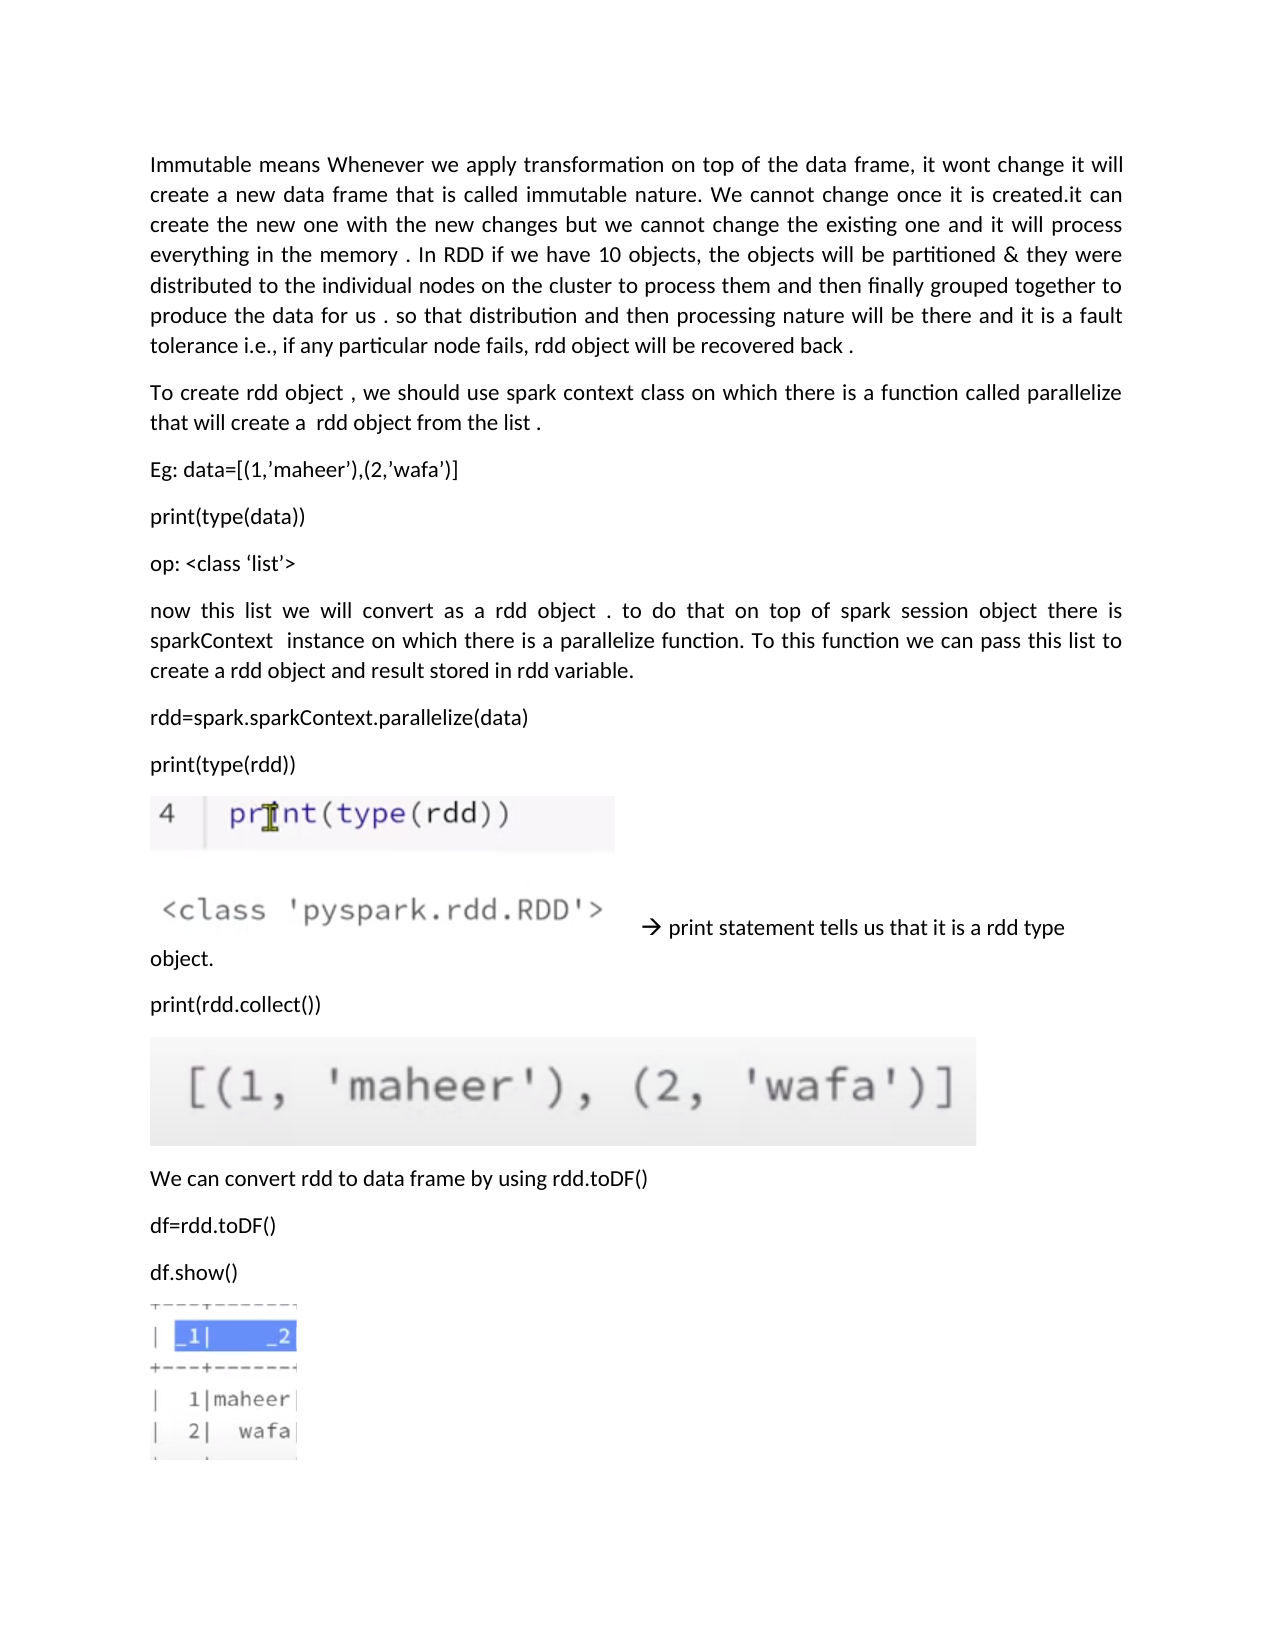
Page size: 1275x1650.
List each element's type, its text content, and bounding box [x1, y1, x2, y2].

text Eg: data=[(1,’maheer’),(2,’wafa’)] [150, 455, 1125, 483]
text Immutable means Whenever we apply transformation on top of the data frame, it wont change it will create a new data frame that is called immutable nature. We cannot change once it is created.it can create the new one with the new changes but we cannot change the existing one and it will process everything in the memory . In RDD if we have 10 objects, the objects will be partitioned & they were distributed to the individual nodes on the cluster to process them and then finally grouped together to produce the data for us . so that distribution and then processing nature will be there and it is a fault tolerance i.e., if any particular node fails, rdd object will be recovered back . [150, 150, 1125, 359]
picture [150, 796, 615, 936]
text To create rdd object , we should use spark context class on which there is a function called parallelize that will create a rdd object from the list . [150, 378, 1125, 436]
picture [150, 1037, 977, 1146]
text op: <class ‘list’> [150, 549, 1125, 577]
text print(type(rdd)) [150, 750, 1125, 778]
picture [150, 1304, 297, 1460]
text print(type(data)) [150, 502, 1125, 530]
text rdd=spark.sparkContext.parallelize(data) [150, 703, 1125, 731]
text We can convert rdd to data frame by using rdd.toDF() [150, 1164, 1125, 1192]
text now this list we will convert as a rdd object . to do that on top of spark session object there is sparkContext instance on which there is a parallelize function. To this function we can pass this list to create a rdd object and result stored in rdd variable. [150, 596, 1125, 684]
text print(rdd.collect()) [150, 991, 1125, 1018]
text df=rdd.toDF() [150, 1211, 1125, 1239]
text df.show() [150, 1258, 1125, 1286]
